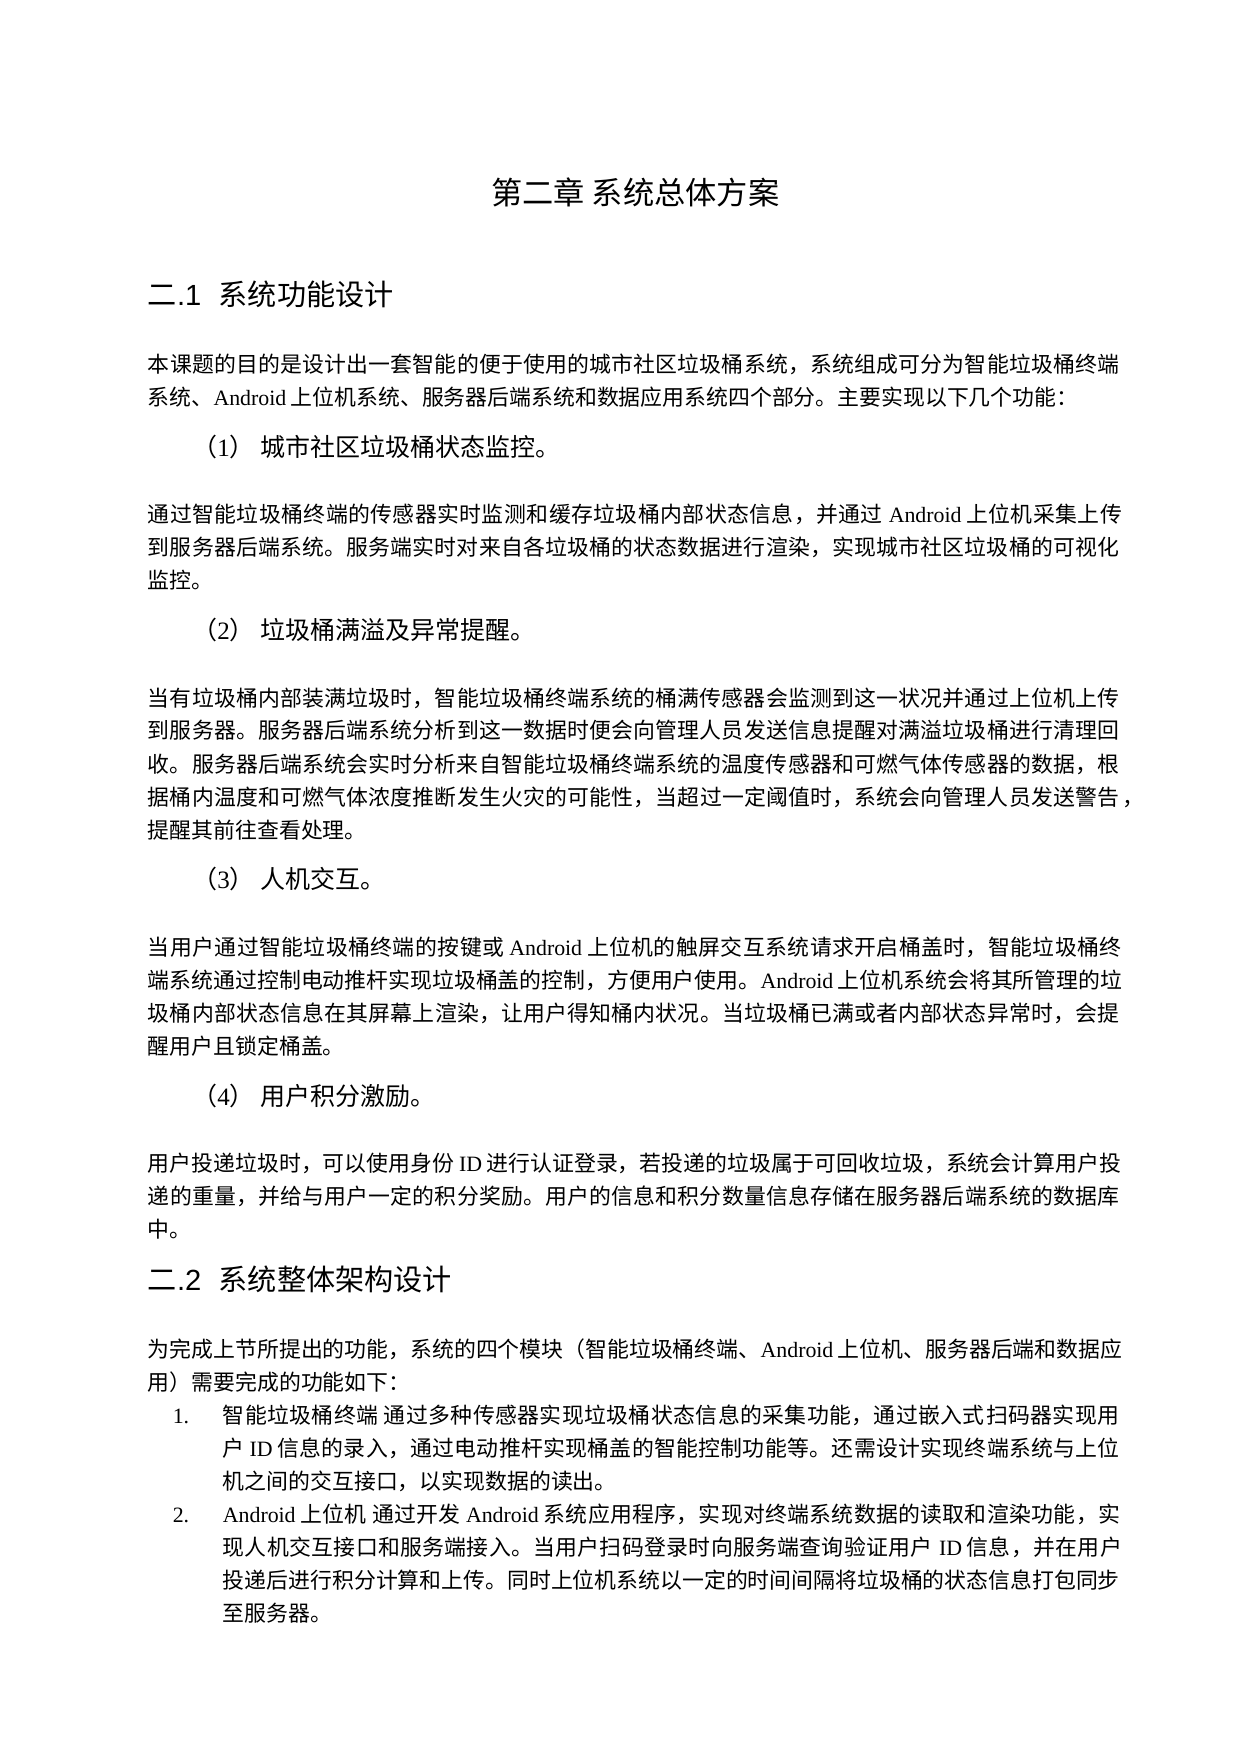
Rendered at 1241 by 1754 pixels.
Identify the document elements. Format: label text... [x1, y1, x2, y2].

list 智能垃圾桶终端 通过多种传感器实现垃圾桶状态信息的采集功能，通过嵌入式扫码器实现用户ID信息的录入，通过电动推杆实现桶盖的智能控制功能等。还需设计实现终端系统与上位机之间的交互接口，以实现数据的读出。 [173, 1398, 1122, 1497]
subtitle 系统整体架构设计 [148, 1244, 1122, 1311]
subtitle 用户积分激励。 [148, 1061, 1122, 1127]
subtitle 系统功能设计 [148, 259, 1122, 325]
subtitle 系统总体方案 [148, 158, 1122, 224]
list Android上位机 通过开发Android系统应用程序，实现对终端系统数据的读取和渲染功能，实现人机交互接口和服务端接入。当用户扫码登录时向服务端查询验证用户ID信息，并在用户投递后进行积分计算和上传。同时上位机系统以一定的时间间隔将垃圾桶的状态信息打包同步至服务器。 [173, 1497, 1122, 1629]
subtitle 人机交互。 [148, 845, 1122, 911]
subtitle 垃圾桶满溢及异常提醒。 [148, 596, 1122, 662]
subtitle 城市社区垃圾桶状态监控。 [148, 412, 1122, 478]
